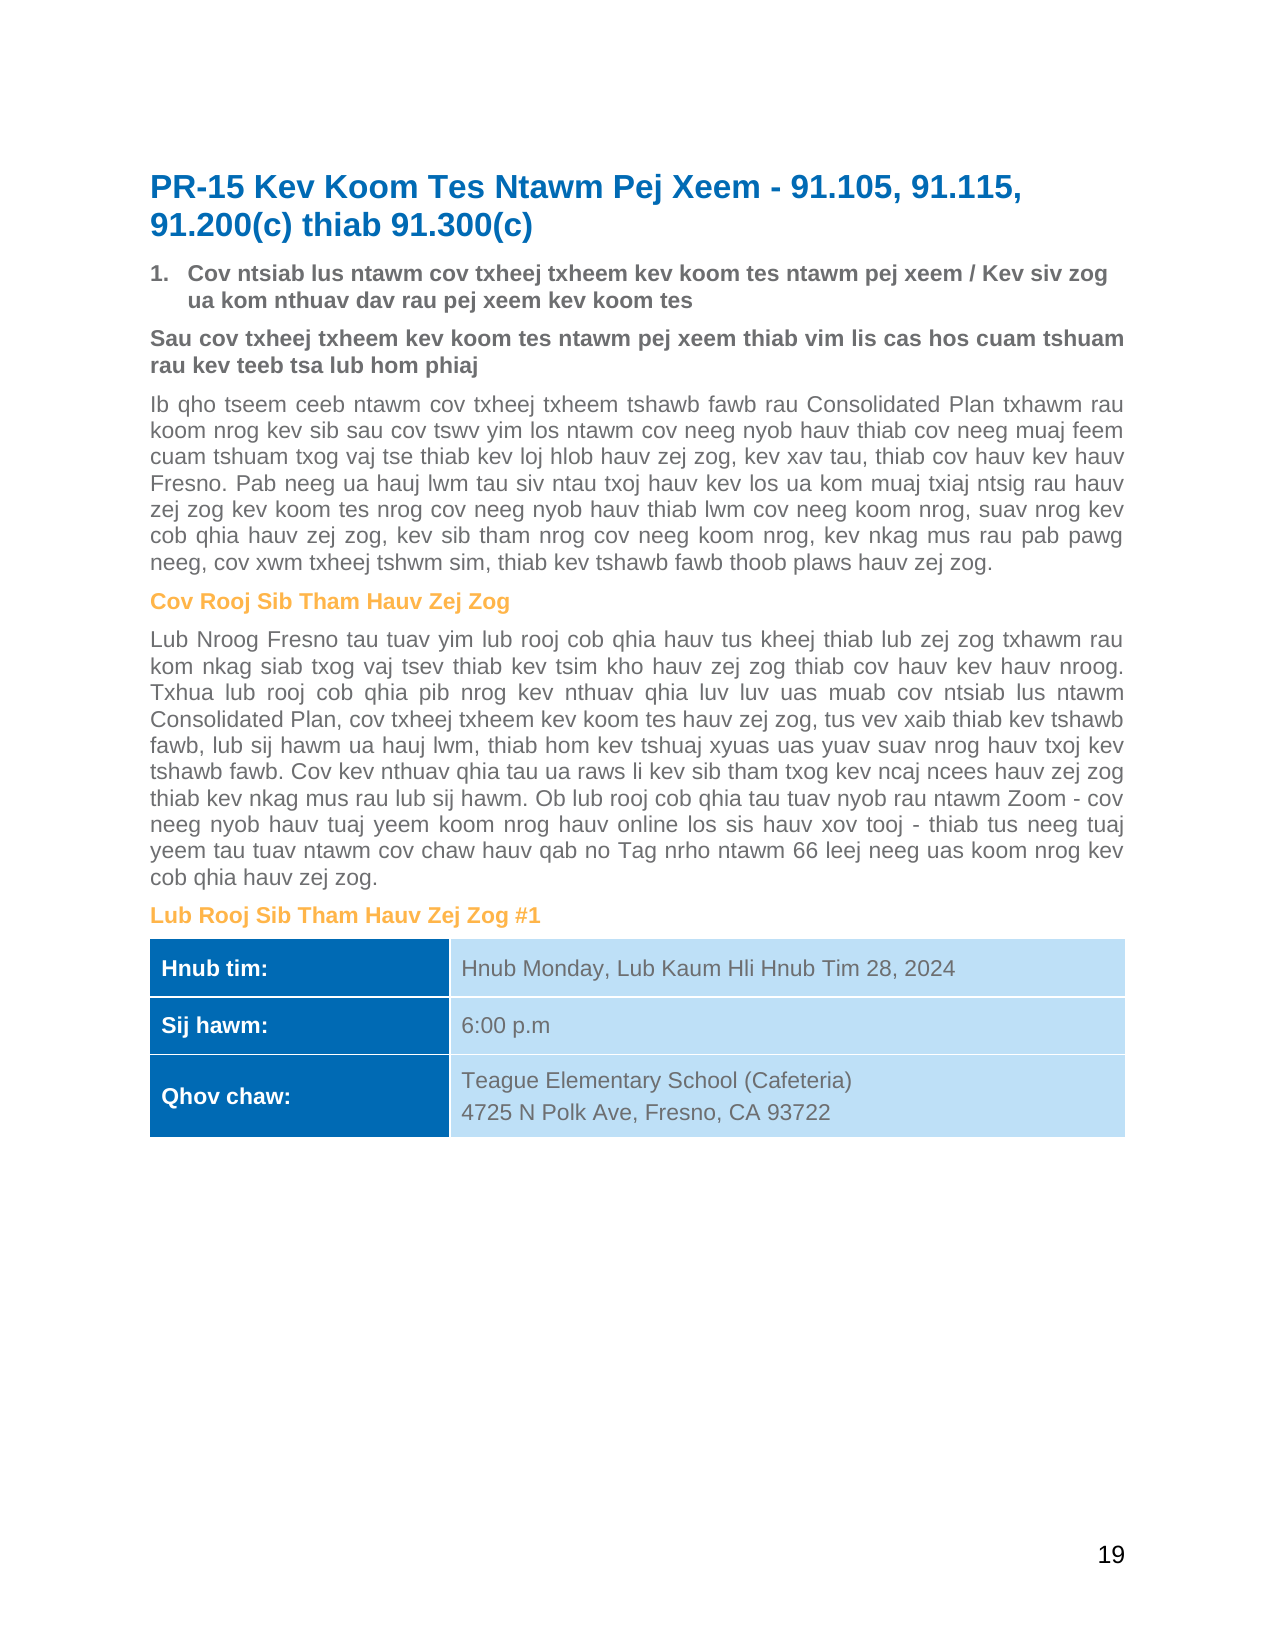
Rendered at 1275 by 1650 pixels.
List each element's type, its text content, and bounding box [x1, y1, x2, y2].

table_header Hnub Monday, Lub Kaum Hli Hnub Tim 28, 2024 [451, 939, 1125, 996]
text Sau cov txheej txheem kev koom tes ntawm pej xeem thiab vim lis cas hos cuam tshuam rau kev teeb tsa lub hom phiaj [150, 325, 1125, 378]
table_cell 6:00 p.m [451, 998, 1125, 1054]
table_cell Qhov chaw: [150, 1055, 449, 1137]
text Lub Nroog Fresno tau tuav yim lub rooj cob qhia hauv tus kheej thiab lub zej zog txhawm rau kom nkag siab txog vaj tsev thiab kev tsim kho hauv zej zog thiab cov hauv kev hauv nroog. Txhua lub rooj cob qhia pib nrog kev nthuav qhia luv luv uas muab cov ntsiab lus ntawm Consolidated Plan, cov txheej txheem kev koom tes hauv zej zog, tus vev xaib thiab kev tshawb fawb, lub sij hawm ua hauj lwm, thiab hom kev tshuaj xyuas uas yuav suav nrog hauv txoj kev tshawb fawb. Cov kev nthuav qhia tau ua raws li kev sib tham txog kev ncaj ncees hauv zej zog thiab kev nkag mus rau lub sij hawm. Ob lub rooj cob qhia tau tuav nyob rau ntawm Zoom - cov neeg nyob hauv tuaj yeem koom nrog hauv online los sis hauv xov tooj - thiab tus neeg tuaj yeem tau tuav ntawm cov chaw hauv qab no Tag nrho ntawm 66 leej neeg uas koom nrog kev cob qhia hauv zej zog. [150, 626, 1125, 890]
text Cov Rooj Sib Tham Hauv Zej Zog [150, 588, 1125, 614]
subtitle PR-15 Kev Koom Tes Ntawm Pej Xeem - 91.105, 91.115, 91.200(c) thiab 91.300(c) [150, 167, 1125, 243]
list Cov ntsiab lus ntawm cov txheej txheem kev koom tes ntawm pej xeem / Kev siv zog ua kom nthuav dav rau pej xeem kev koom tes [150, 260, 1125, 313]
table_cell Teague Elementary School (Cafeteria) 4725 N Polk Ave, Fresno, CA 93722 [451, 1055, 1125, 1137]
table_header Hnub tim: [150, 939, 449, 996]
table_cell Sij hawm: [150, 998, 449, 1054]
text Lub Rooj Sib Tham Hauv Zej Zog #1 [150, 902, 1125, 929]
text Ib qho tseem ceeb ntawm cov txheej txheem tshawb fawb rau Consolidated Plan txhawm rau koom nrog kev sib sau cov tswv yim los ntawm cov neeg nyob hauv thiab cov neeg muaj feem cuam tshuam txog vaj tse thiab kev loj hlob hauv zej zog, kev xav tau, thiab cov hauv kev hauv Fresno. Pab neeg ua hauj lwm tau siv ntau txoj hauv kev los ua kom muaj txiaj ntsig rau hauv zej zog kev koom tes nrog cov neeg nyob hauv thiab lwm cov neeg koom nrog, suav nrog kev cob qhia hauv zej zog, kev sib tham nrog cov neeg koom nrog, kev nkag mus rau pab pawg neeg, cov xwm txheej tshwm sim, thiab kev tshawb fawb thoob plaws hauv zej zog. [150, 391, 1125, 575]
